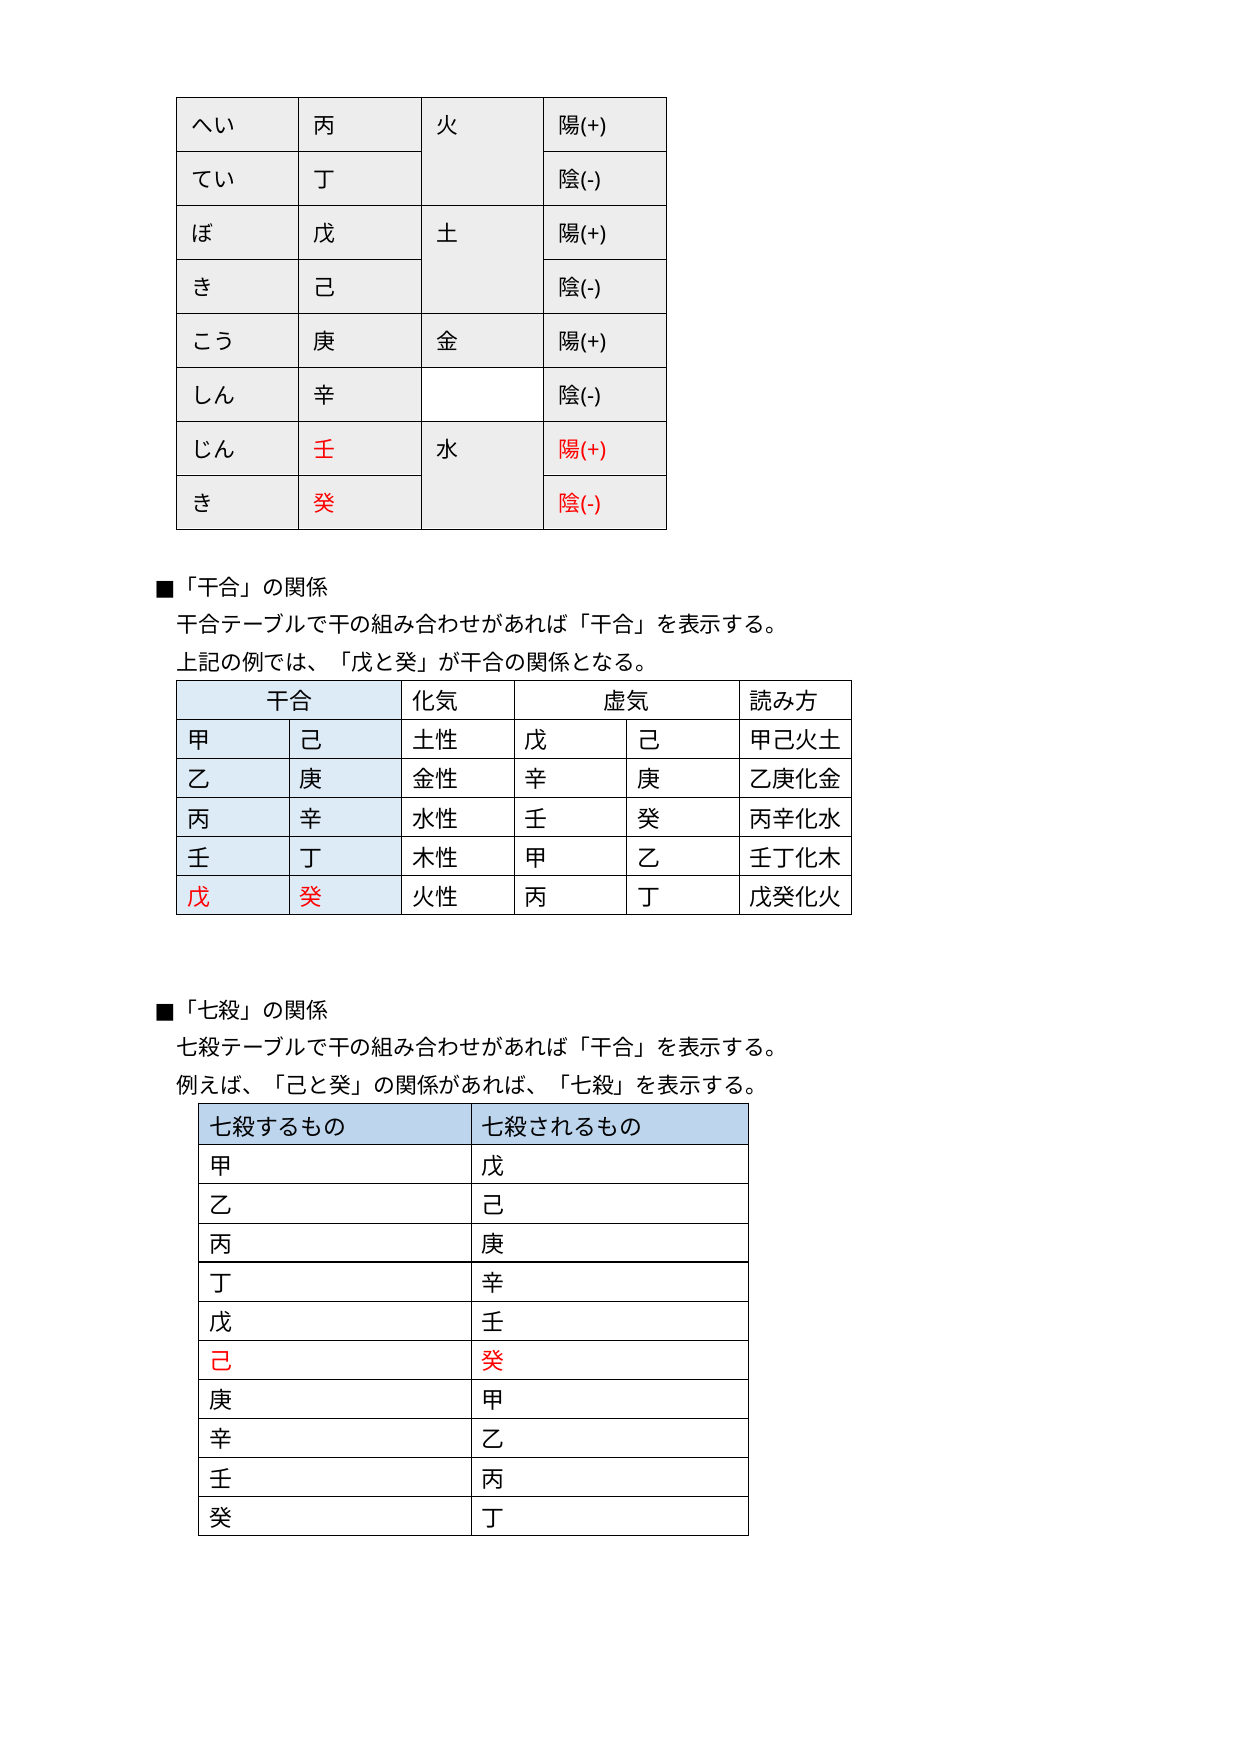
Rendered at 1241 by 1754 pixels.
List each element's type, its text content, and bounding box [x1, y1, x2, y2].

table_cell 戊 [515, 720, 626, 758]
table_cell 戊 [299, 206, 421, 259]
table_cell 乙庚化金 [740, 759, 851, 797]
table_header 読み方 [740, 681, 851, 719]
table_cell 甲己火土 [740, 720, 851, 758]
table_cell 戊 [177, 876, 289, 914]
table_cell 壬 [199, 1458, 471, 1496]
table_cell 癸 [627, 798, 739, 836]
table_cell 癸 [299, 476, 421, 528]
table_header 化気 [402, 681, 514, 719]
table_cell 陰(-) [544, 368, 666, 421]
table_cell 戊 [199, 1302, 471, 1339]
table_cell 辛 [472, 1263, 748, 1301]
text 干合テーブルで干の組み合わせがあれば「干合」を表示する。 [176, 604, 1167, 642]
table_cell 火 [422, 98, 543, 205]
table_cell き [177, 260, 298, 313]
table_cell てい [177, 152, 298, 205]
table_cell 金 [422, 314, 543, 367]
table_cell 庚 [199, 1380, 471, 1418]
table_cell 壬 [299, 422, 421, 474]
table_cell 庚 [627, 759, 739, 797]
table_cell 丙 [515, 876, 626, 914]
table_cell 庚 [472, 1224, 748, 1261]
table_cell 陽(+) [544, 314, 666, 367]
table_cell 火性 [402, 876, 514, 914]
table_cell 丁 [472, 1497, 748, 1535]
table_cell 丁 [627, 876, 739, 914]
table_cell 庚 [299, 314, 421, 367]
table_cell 甲 [515, 837, 626, 875]
table_cell 戊 [472, 1145, 748, 1183]
table_cell 己 [627, 720, 739, 758]
table_cell 陰(-) [544, 476, 666, 528]
table_cell 己 [290, 720, 401, 758]
table_cell 辛 [199, 1419, 471, 1457]
table_cell 金性 [402, 759, 514, 797]
table_cell 甲 [472, 1380, 748, 1418]
table_cell 辛 [290, 798, 401, 836]
table_cell 丙 [177, 798, 289, 836]
table_cell 戊癸化火 [740, 876, 851, 914]
text ■「七殺」の関係 [154, 990, 1167, 1027]
text 例えば、「己と癸」の関係があれば、「七殺」を表示する。 [176, 1065, 1167, 1102]
table_cell 壬 [177, 837, 289, 875]
table_cell 丁 [299, 152, 421, 205]
table_cell 癸 [290, 876, 401, 914]
table_cell 土性 [402, 720, 514, 758]
table_cell 陽(+) [544, 98, 666, 151]
table_cell 土 [422, 206, 543, 313]
table_cell 己 [472, 1184, 748, 1222]
table_cell 壬丁化木 [740, 837, 851, 875]
table_cell 丙 [472, 1458, 748, 1496]
text ■「干合」の関係 [154, 567, 1167, 604]
table_cell 陽(+) [544, 422, 666, 474]
table_cell 壬 [472, 1302, 748, 1339]
table_cell 木性 [402, 837, 514, 875]
table_cell 甲 [177, 720, 289, 758]
table_cell 甲 [199, 1145, 471, 1183]
text 上記の例では、「戊と癸」が干合の関係となる。 [176, 642, 1167, 679]
table_header 七殺されるもの [472, 1104, 748, 1144]
table_cell こう [177, 314, 298, 367]
table_cell き [177, 476, 298, 528]
table_cell 陰(-) [544, 260, 666, 313]
table_cell へい [177, 98, 298, 151]
table_cell 癸 [472, 1341, 748, 1379]
table_header 干合 [177, 681, 401, 719]
table_cell 丙 [299, 98, 421, 151]
table_header 虚気 [515, 681, 739, 719]
table_cell 水 [422, 422, 543, 528]
table_cell 辛 [299, 368, 421, 421]
table_cell 辛 [515, 759, 626, 797]
table_cell じん [177, 422, 298, 474]
table_cell 庚 [290, 759, 401, 797]
table_cell 陽(+) [544, 206, 666, 259]
table_cell 丙辛化水 [740, 798, 851, 836]
table_cell 陰(-) [544, 152, 666, 205]
table_cell 乙 [472, 1419, 748, 1457]
table_cell 乙 [199, 1184, 471, 1222]
table_cell ぼ [177, 206, 298, 259]
table_cell 乙 [627, 837, 739, 875]
table_cell 乙 [177, 759, 289, 797]
table_cell 己 [199, 1341, 471, 1379]
table_header 七殺するもの [199, 1104, 471, 1144]
table_cell 己 [299, 260, 421, 313]
table_cell 丁 [199, 1263, 471, 1301]
table_cell しん [177, 368, 298, 421]
table_cell 水性 [402, 798, 514, 836]
text 七殺テーブルで干の組み合わせがあれば「干合」を表示する。 [176, 1027, 1167, 1065]
table_cell 壬 [515, 798, 626, 836]
table_cell 癸 [199, 1497, 471, 1535]
table_cell 丙 [199, 1224, 471, 1261]
table_cell 丁 [290, 837, 401, 875]
